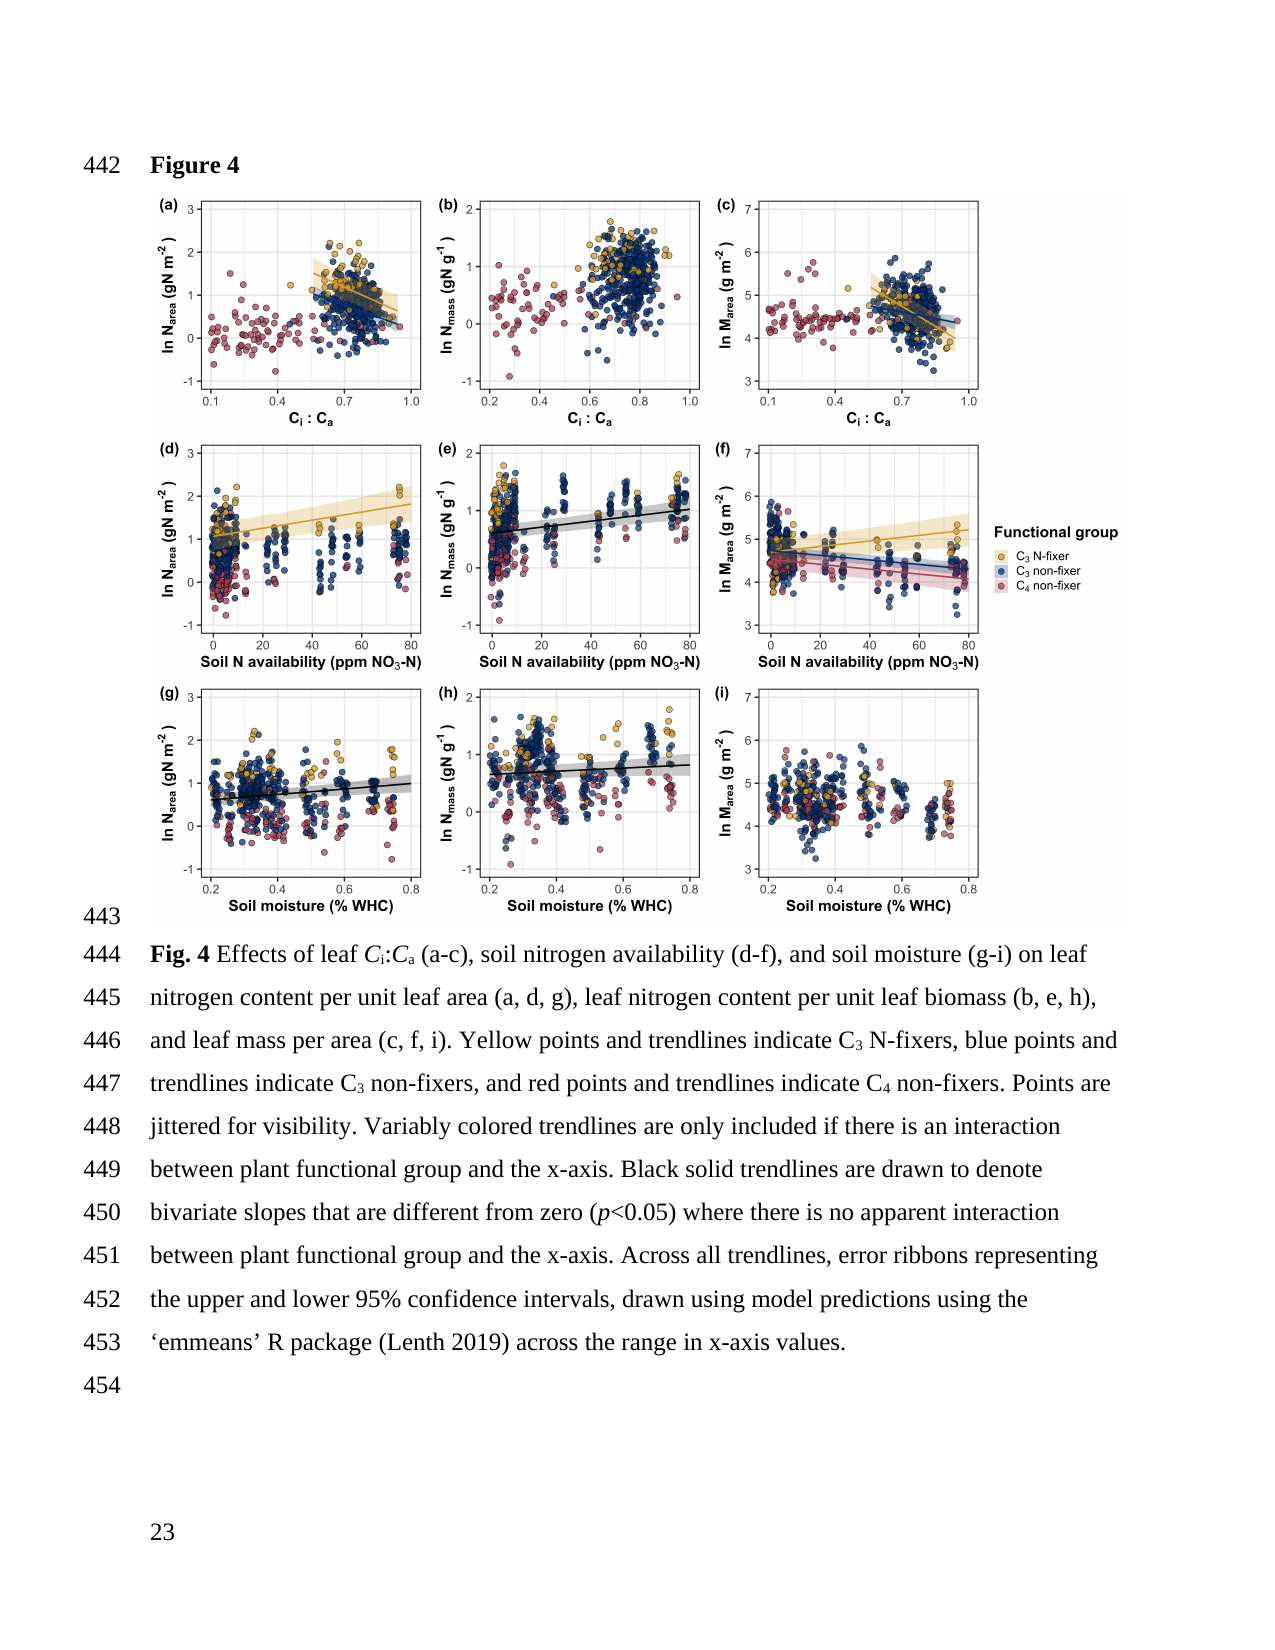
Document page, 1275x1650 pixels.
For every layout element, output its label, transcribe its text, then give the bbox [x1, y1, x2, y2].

text Fig. 4 Effects of leaf Ci:Ca (a-c), soil nitrogen availability (d-f), and soil moisture (g-i) on leaf nitrogen content per unit leaf area (a, d, g), leaf nitrogen content per unit leaf biomass (b, e, h), and leaf mass per area (c, f, i). Yellow points and trendlines indicate C3 N-fixers, blue points and trendlines indicate C3 non-fixers, and red points and trendlines indicate C4 non-fixers. Points are jittered for visibility. Variably colored trendlines are only included if there is an interaction between plant functional group and the x-axis. Black solid trendlines are drawn to denote bivariate slopes that are different from zero (p<0.05) where there is no apparent interaction between plant functional group and the x-axis. Across all trendlines, error ribbons representing the upper and lower 95% confidence intervals, drawn using model predictions using the ‘emmeans’ R package (Lenth 2019) across the range in x-axis values. [150, 939, 1125, 1356]
text Figure 4 [150, 150, 1125, 179]
